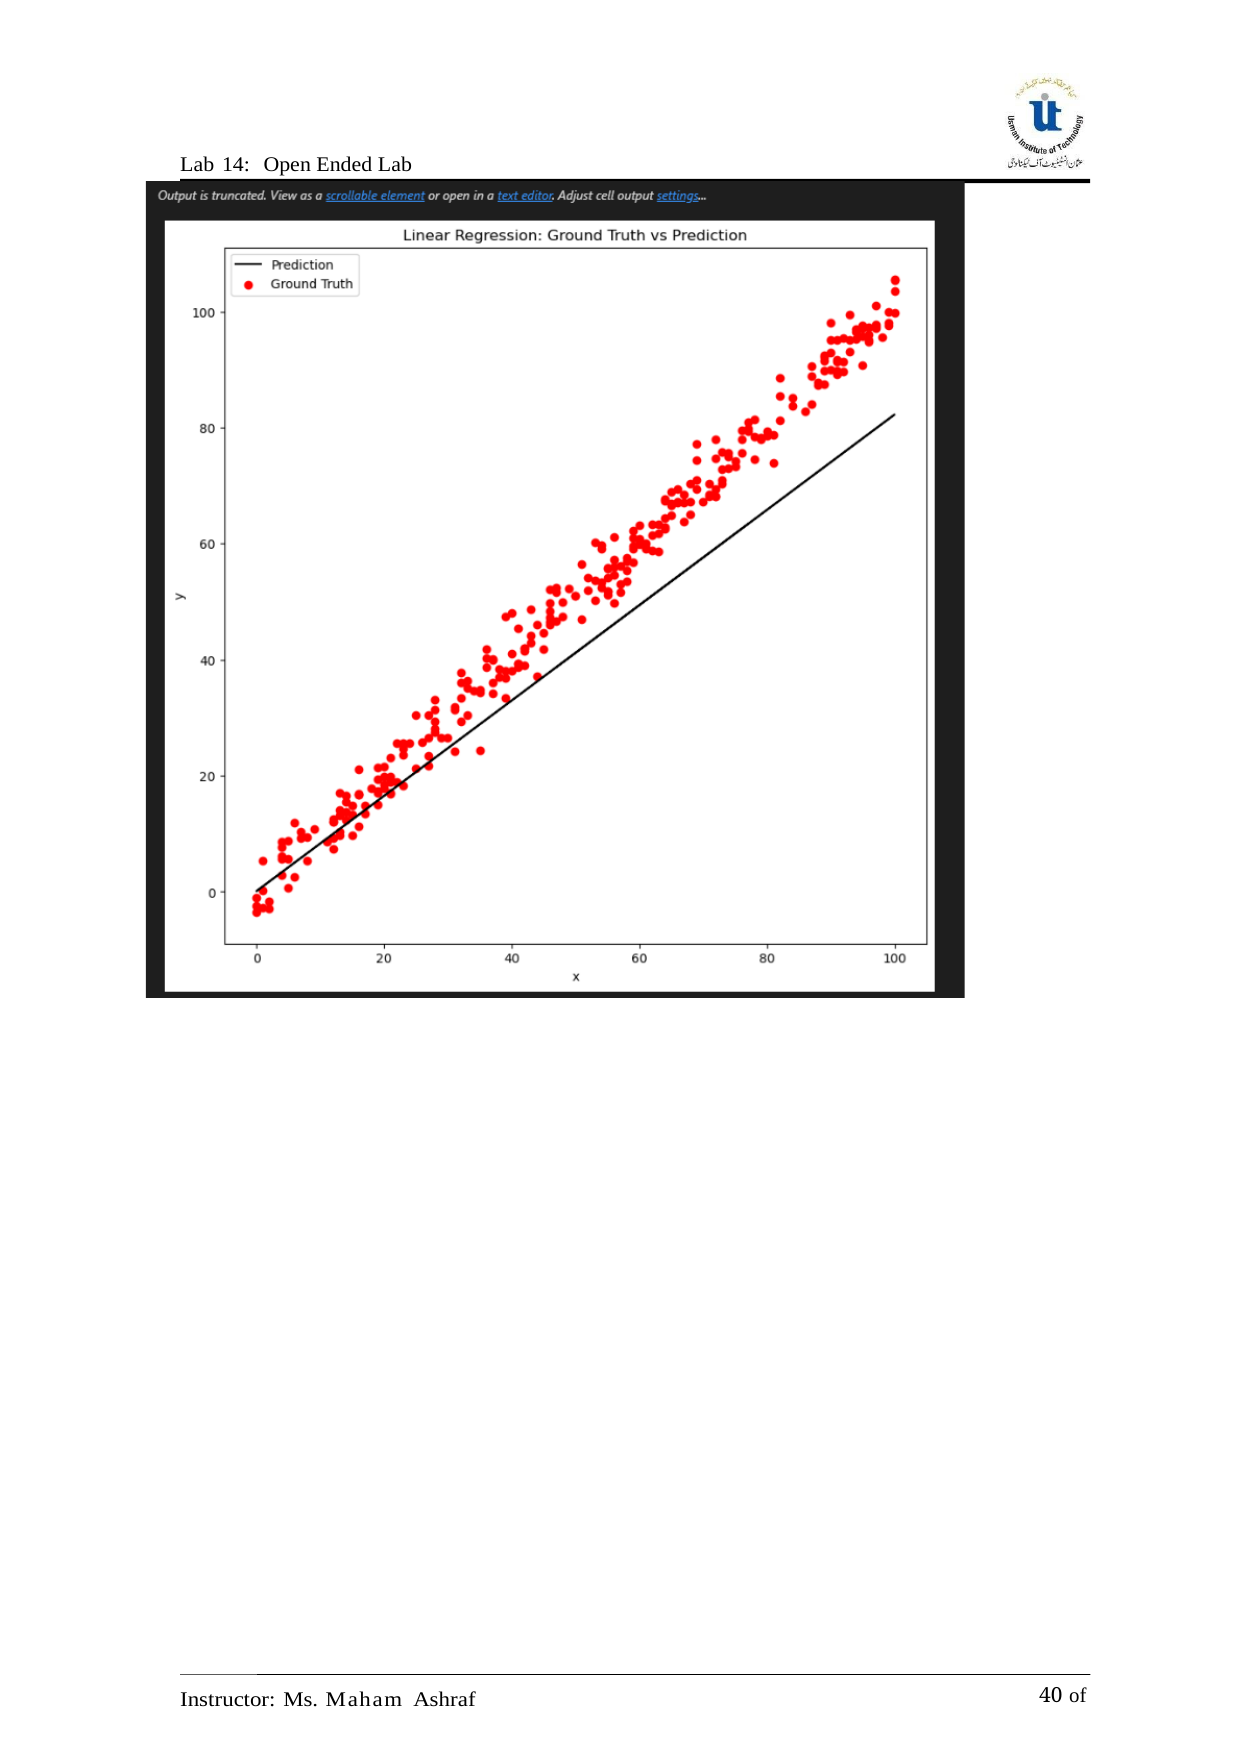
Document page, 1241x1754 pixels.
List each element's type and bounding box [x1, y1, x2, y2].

picture [145, 181, 965, 998]
picture [1004, 73, 1085, 170]
